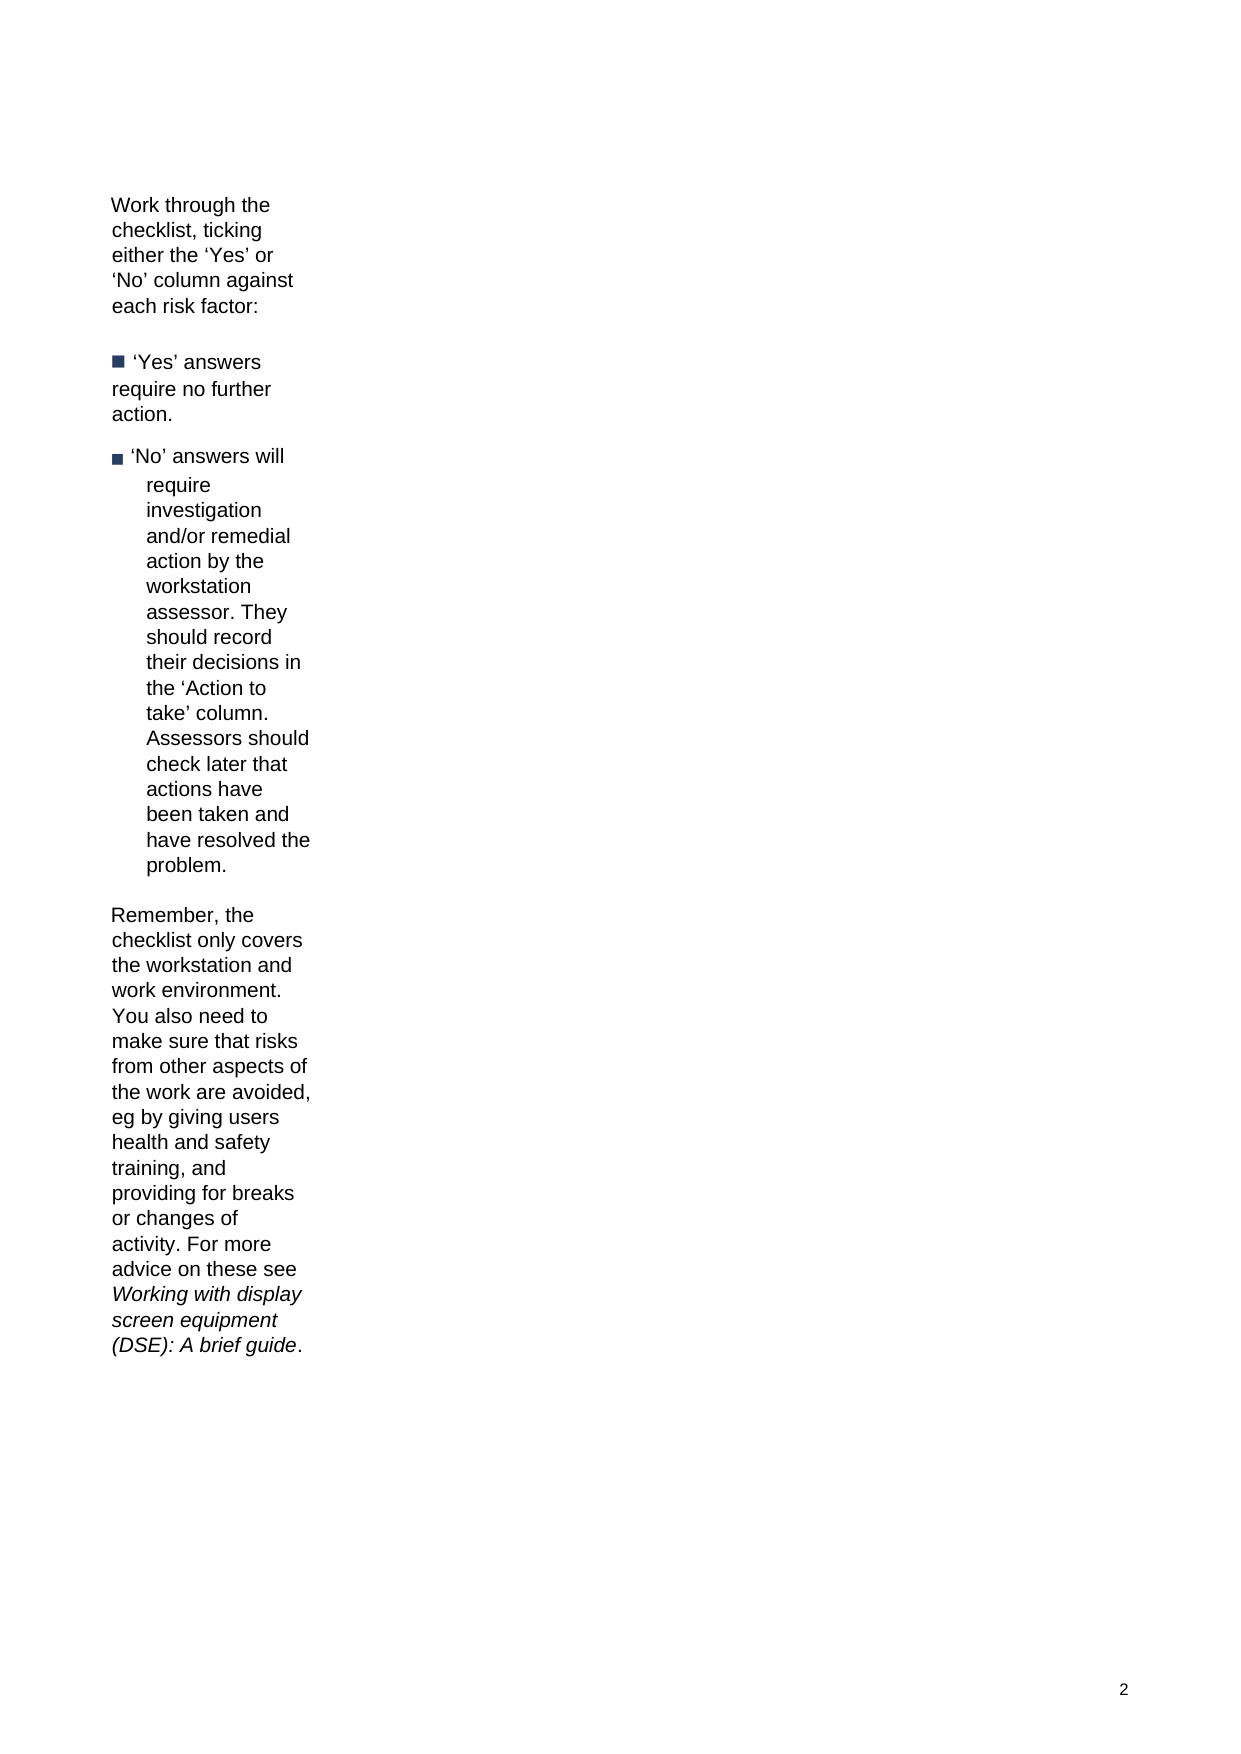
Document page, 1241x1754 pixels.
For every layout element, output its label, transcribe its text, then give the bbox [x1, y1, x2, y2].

text ■ ‘No’ answers will require investigation and/or remedial action by the workstation assessor. They should record their decisions in the ‘Action to take’ column. Assessors should check later that actions have been taken and have resolved the problem. [111, 427, 313, 877]
text Remember, the checklist only covers the workstation and work environment. You also need to make sure that risks from other aspects of the work are avoided, eg by giving users health and safety training, and providing for breaks or changes of activity. For more advice on these see Working with display screen equipment (DSE): A brief guide. [111, 902, 313, 1357]
text ■ ‘Yes’ answers require no further action. [111, 346, 313, 426]
text Work through the checklist, ticking either the ‘Yes’ or ‘No’ column against each risk factor: [111, 192, 313, 318]
